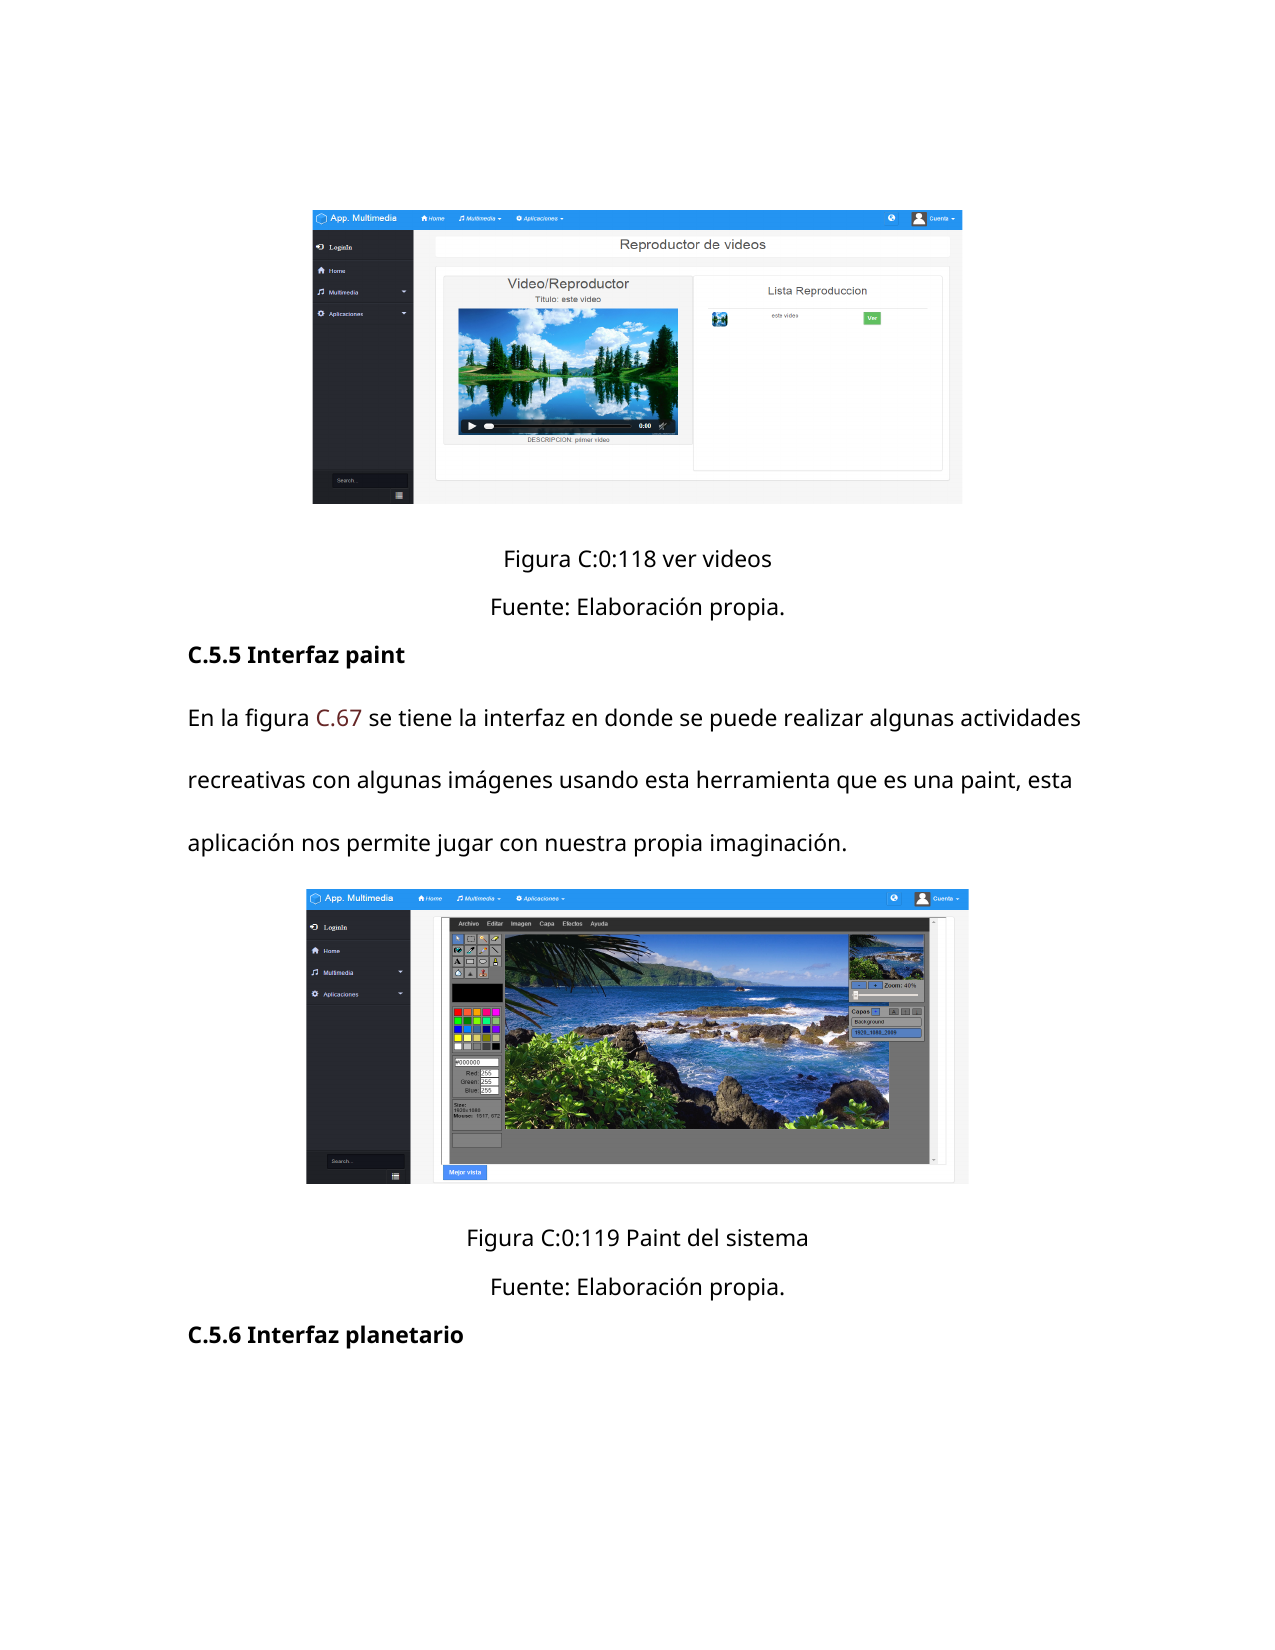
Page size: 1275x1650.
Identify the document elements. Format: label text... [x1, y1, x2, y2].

subtitle C.5.6 Interfaz planetario [187, 1319, 1087, 1350]
text En la figura C.67 se tiene la interfaz en donde se puede realizar algunas actividades recreativas con algunas imágenes usando esta herramienta que es una paint, esta aplicación nos permite jugar con nuestra propia imaginación. [187, 702, 1087, 858]
text Fuente: Elaboración propia. [187, 591, 1087, 622]
text Fuente: Elaboración propia. [187, 1271, 1087, 1302]
subtitle C.5.5 Interfaz paint [187, 639, 1087, 671]
